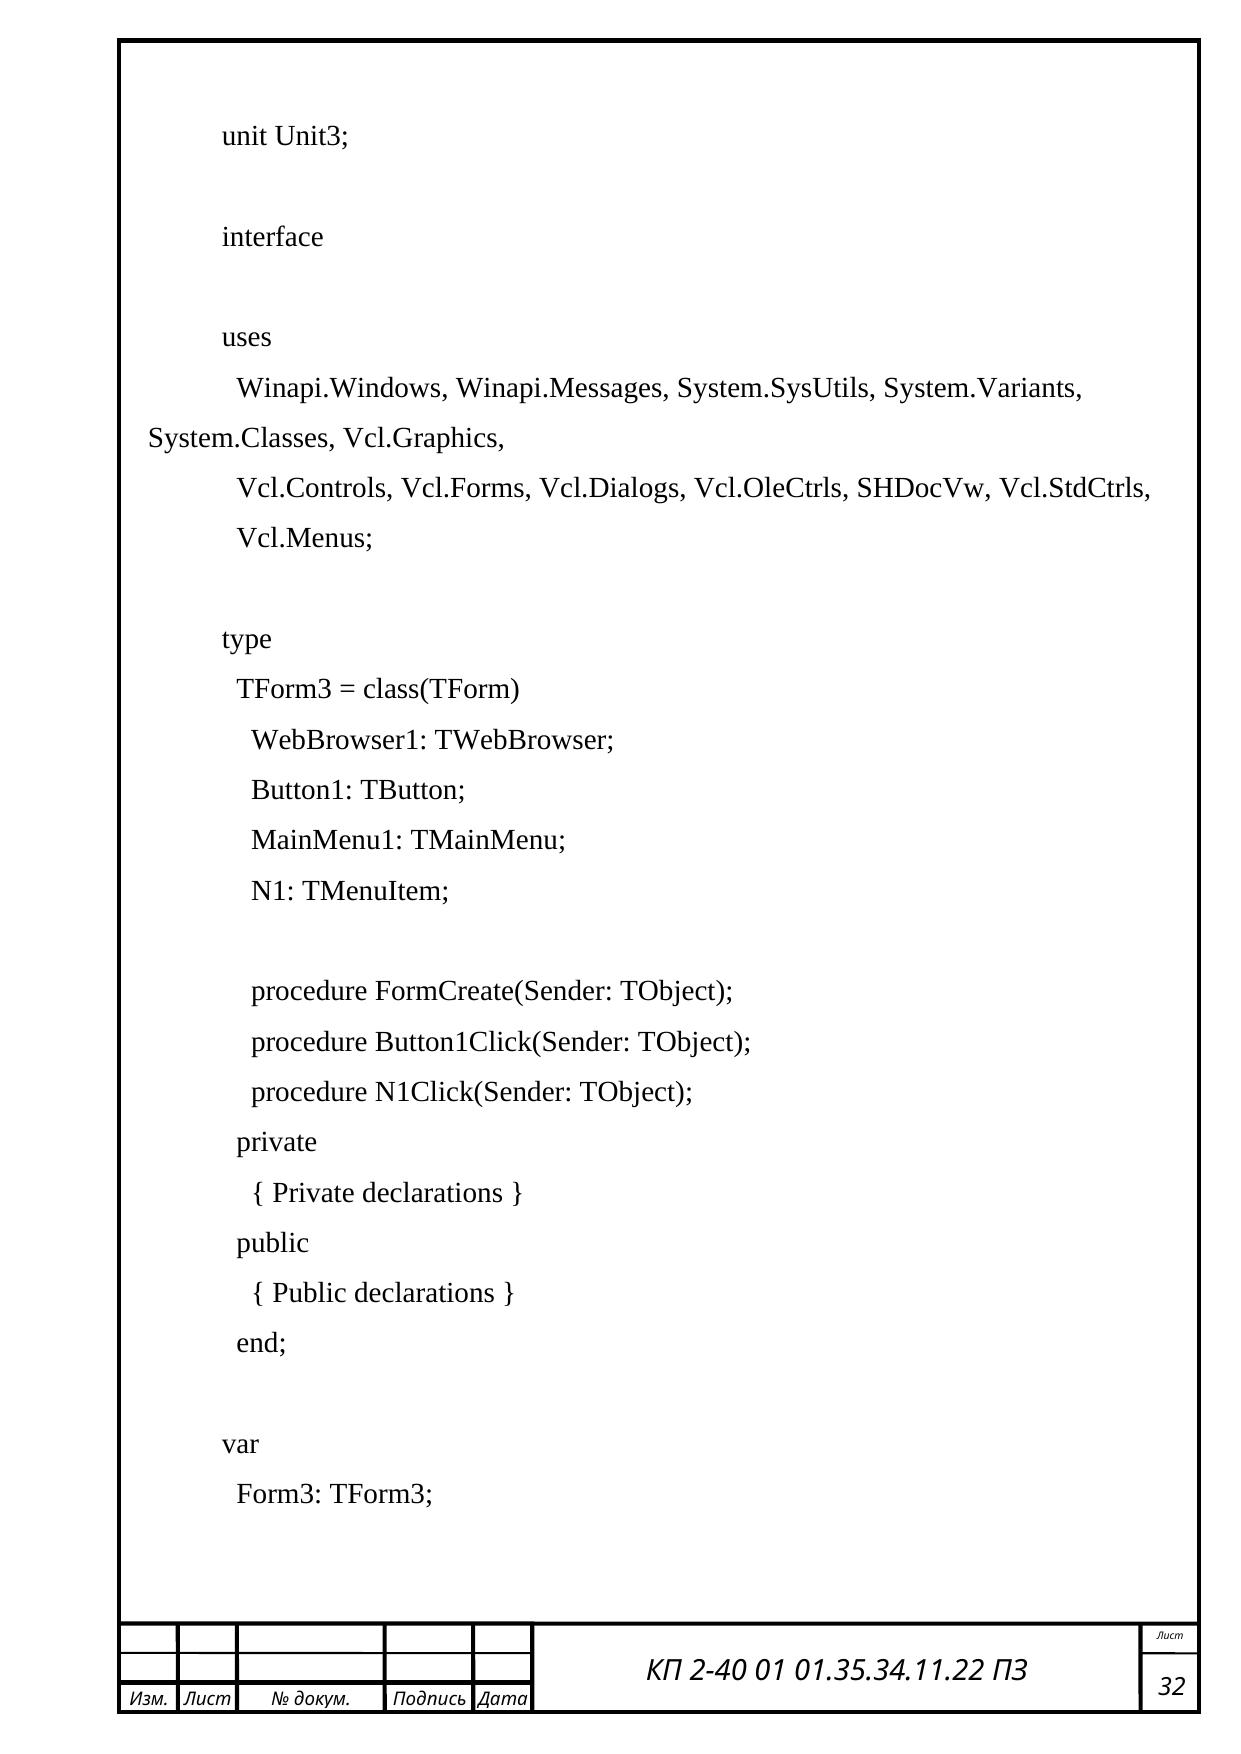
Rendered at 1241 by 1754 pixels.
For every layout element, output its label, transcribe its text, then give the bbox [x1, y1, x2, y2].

text { Public declarations } [148, 1275, 1181, 1309]
text TForm3 = class(TForm) [148, 672, 1181, 705]
text N1: TMenuItem; [148, 873, 1181, 906]
text WebBrowser1: TWebBrowser; [148, 722, 1181, 755]
text uses [148, 319, 1181, 353]
text MainMenu1: TMainMenu; [148, 822, 1181, 856]
text Vcl.Menus; [148, 521, 1181, 554]
text end; [148, 1326, 1181, 1359]
text unit Unit3; [148, 118, 1181, 152]
text var [148, 1426, 1181, 1460]
text public [148, 1225, 1181, 1258]
text type [148, 621, 1181, 655]
text procedure FormCreate(Sender: TObject); [148, 973, 1181, 1007]
text Form3: TForm3; [148, 1477, 1181, 1510]
text procedure Button1Click(Sender: TObject); [148, 1024, 1181, 1057]
text interface [148, 219, 1181, 252]
text private [148, 1124, 1181, 1158]
text Winapi.Windows, Winapi.Messages, System.SysUtils, System.Variants, System.Classes, Vcl.Graphics, [148, 370, 1181, 453]
text Button1: TButton; [148, 772, 1181, 806]
text procedure N1Click(Sender: TObject); [148, 1074, 1181, 1108]
text Vcl.Controls, Vcl.Forms, Vcl.Dialogs, Vcl.OleCtrls, SHDocVw, Vcl.StdCtrls, [148, 470, 1181, 504]
text { Private declarations } [148, 1175, 1181, 1208]
